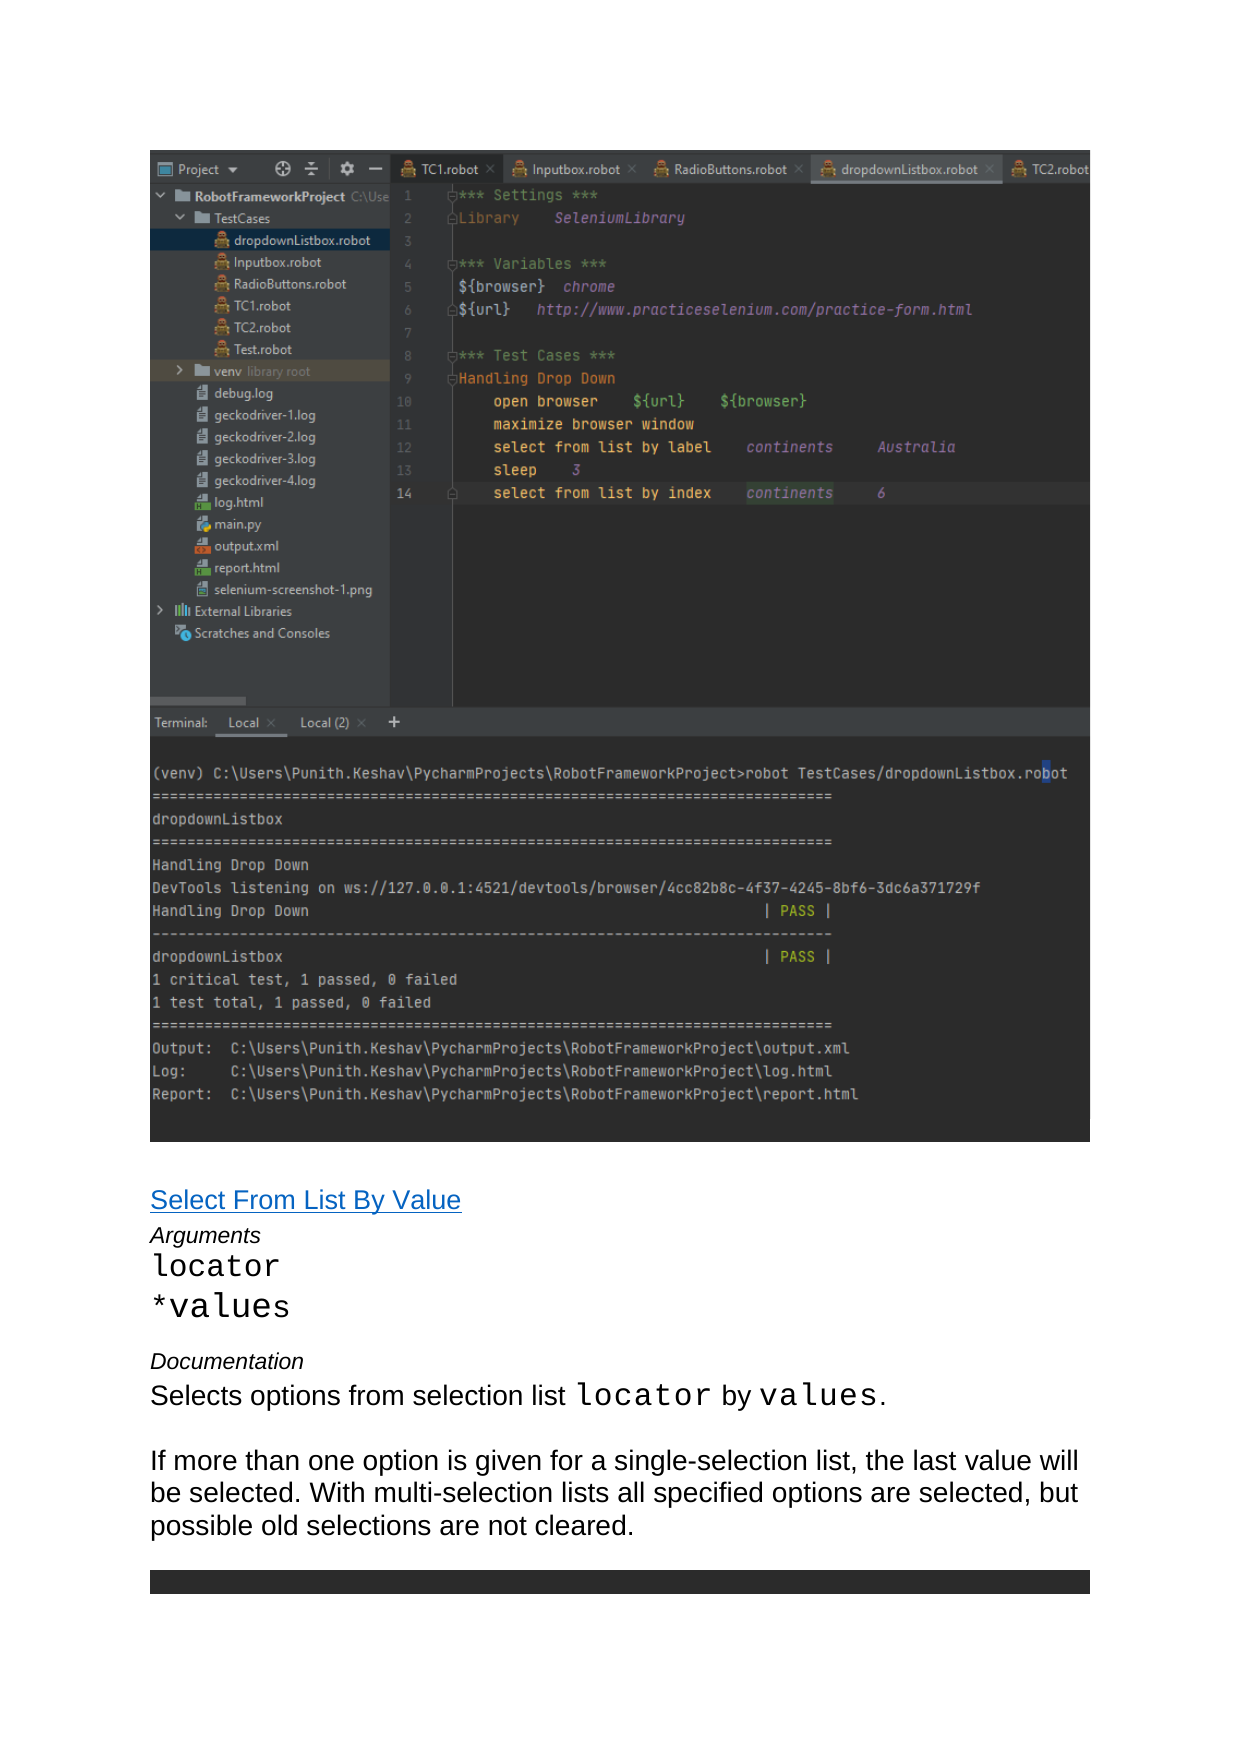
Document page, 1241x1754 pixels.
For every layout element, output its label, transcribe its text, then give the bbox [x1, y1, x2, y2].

subtitle Select From List By Value [150, 1184, 1090, 1216]
subtitle Arguments [150, 1222, 1090, 1248]
text Selects options from selection list locator by values. [150, 1379, 1090, 1414]
picture [150, 150, 1091, 1119]
subtitle Documentation [150, 1348, 1090, 1374]
text If more than one option is given for a single-selection list, the last value will be selected. With multi-selection lists all specified options are selected, but possible old selections are not cleared. [150, 1444, 1090, 1541]
text locator *values [150, 1251, 1090, 1328]
